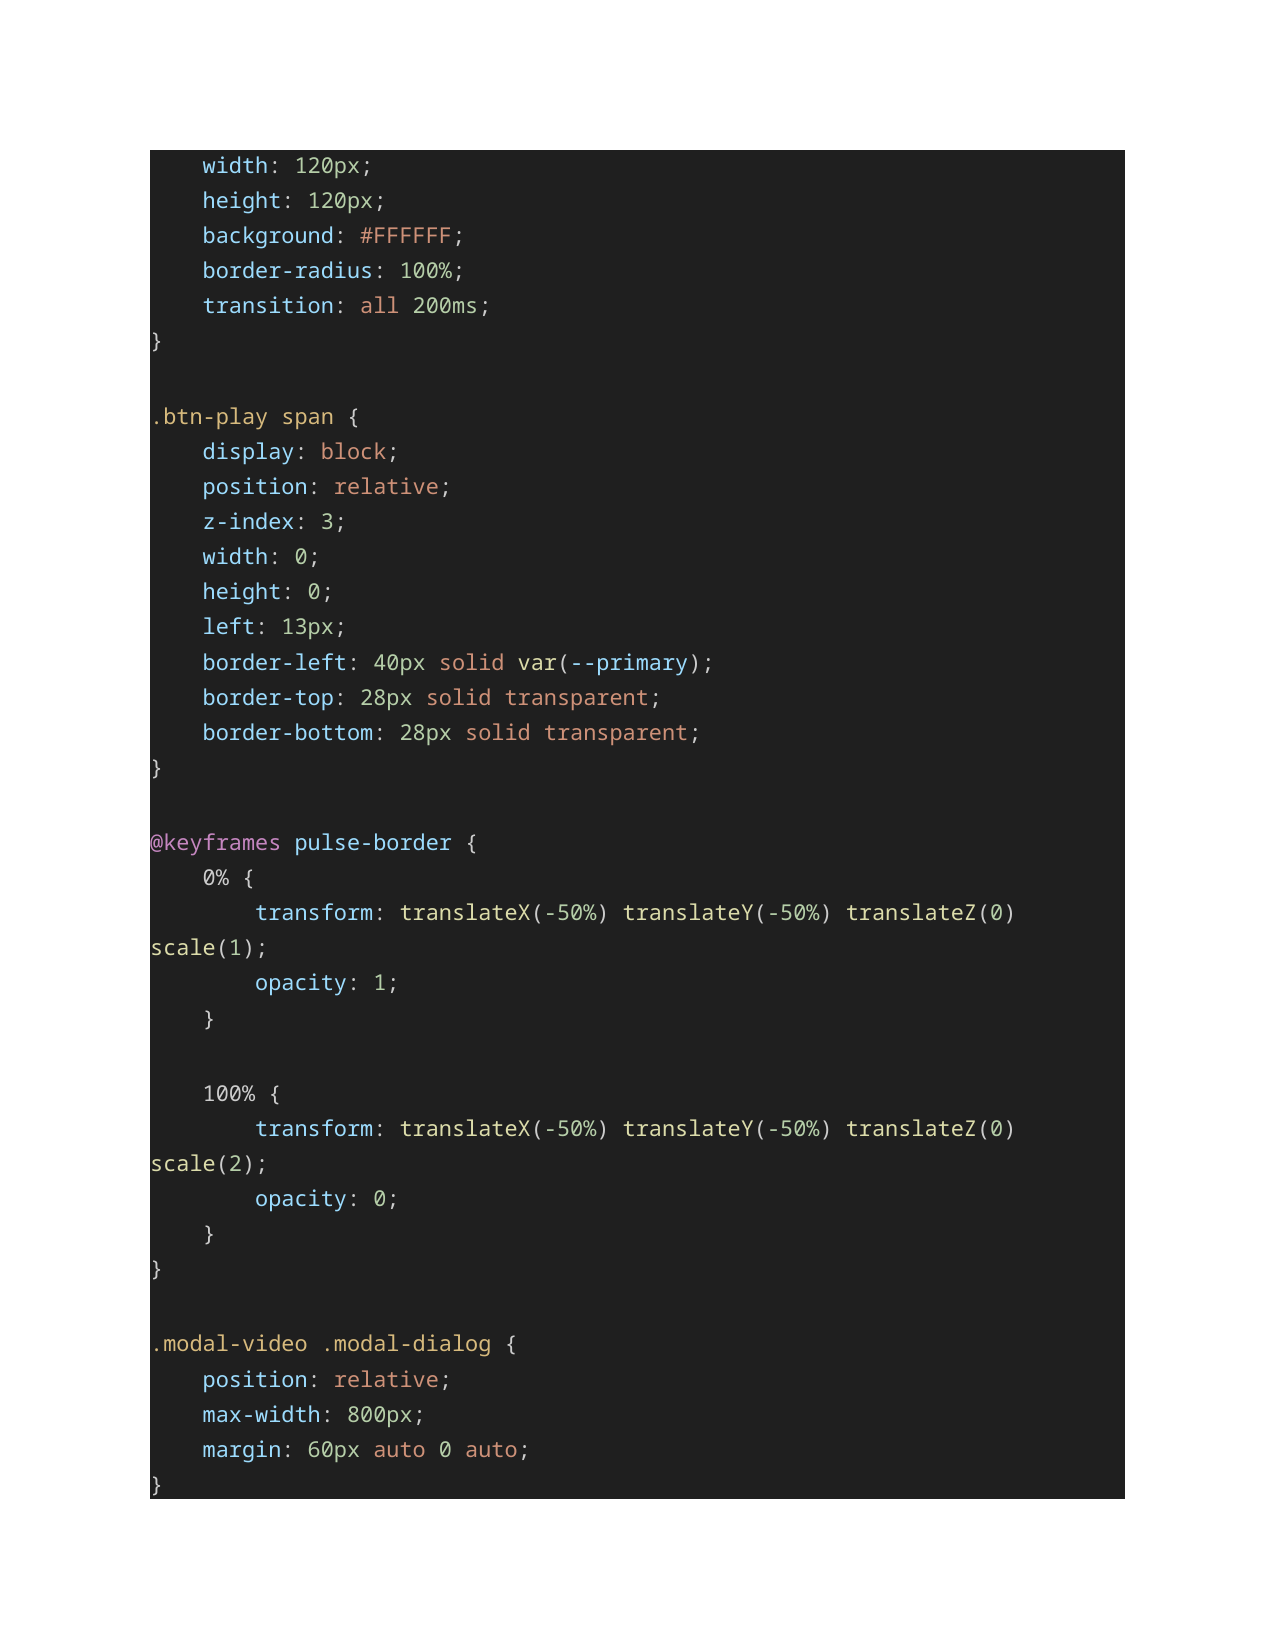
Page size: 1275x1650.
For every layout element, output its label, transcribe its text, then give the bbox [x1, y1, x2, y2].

text .modal-video .modal-dialog { [150, 1328, 1125, 1358]
text height: 120px; [150, 185, 1125, 215]
text transition: all 200ms; [150, 290, 1125, 320]
text .btn-play span { [150, 401, 1125, 431]
text width: 120px; [150, 150, 1125, 180]
text margin: 60px auto 0 auto; [150, 1434, 1125, 1463]
text position: relative; [150, 1363, 1125, 1393]
text left: 13px; [150, 611, 1125, 641]
text position: relative; [150, 471, 1125, 501]
text max-width: 800px; [150, 1399, 1125, 1428]
text opacity: 1; [150, 967, 1125, 997]
text border-bottom: 28px solid transparent; [150, 717, 1125, 746]
text } [150, 1218, 1125, 1248]
text border-top: 28px solid transparent; [150, 682, 1125, 711]
text 0% { [150, 862, 1125, 892]
text } [150, 1253, 1125, 1283]
text } [150, 326, 1125, 355]
text width: 0; [150, 541, 1125, 571]
text border-left: 40px solid var(--primary); [150, 646, 1125, 676]
text } [150, 1469, 1125, 1499]
text transform: translateX(-50%) translateY(-50%) translateZ(0) scale(1); [150, 897, 1125, 962]
text } [150, 752, 1125, 782]
text z-index: 3; [150, 506, 1125, 536]
text height: 0; [150, 576, 1125, 606]
text } [150, 1002, 1125, 1032]
text background: #FFFFFF; [150, 220, 1125, 250]
text opacity: 0; [150, 1183, 1125, 1213]
text display: block; [150, 436, 1125, 466]
text @keyframes pulse-border { [150, 827, 1125, 857]
text transform: translateX(-50%) translateY(-50%) translateZ(0) scale(2); [150, 1113, 1125, 1178]
text 100% { [150, 1078, 1125, 1107]
text border-radius: 100%; [150, 255, 1125, 285]
